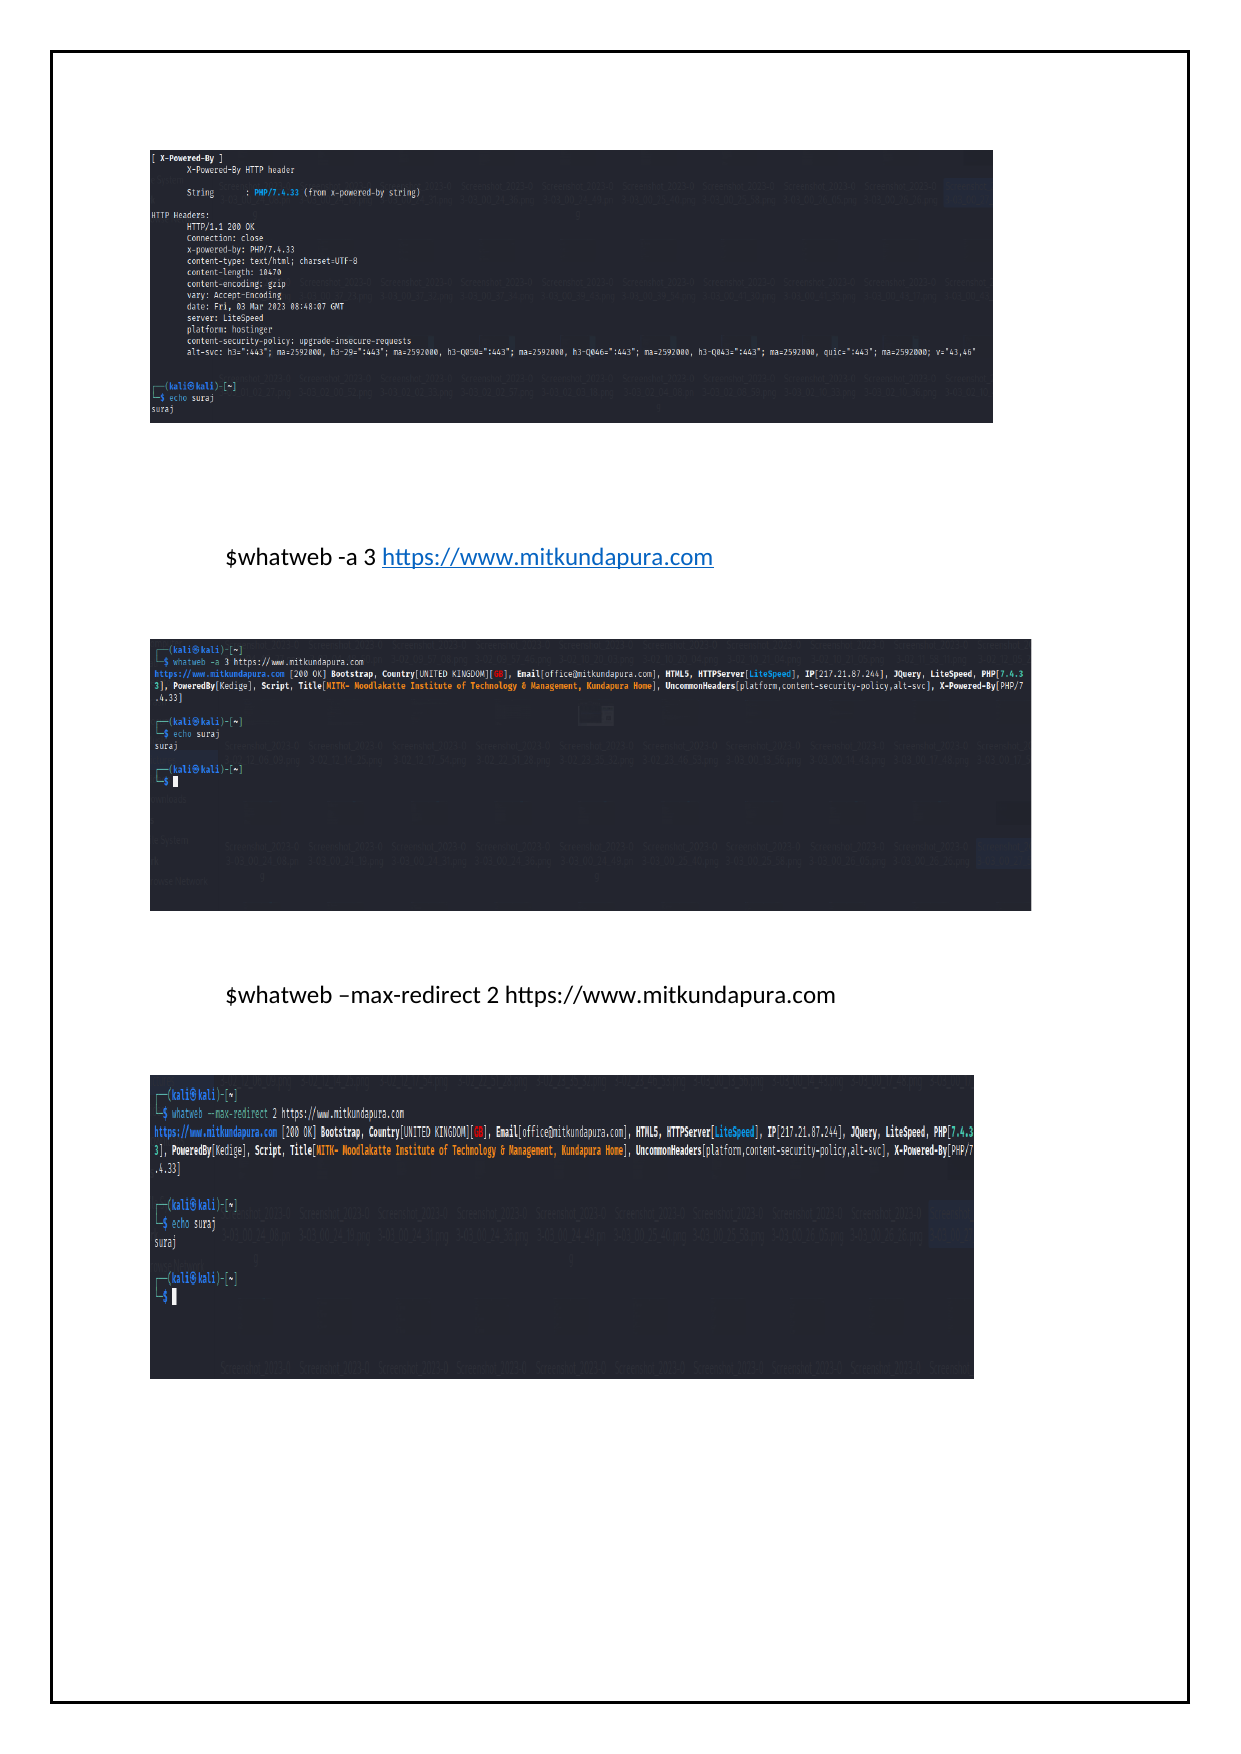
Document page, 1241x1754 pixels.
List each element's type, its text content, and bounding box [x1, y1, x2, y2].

text $whatweb -a 3 https://www.mitkundapura.com [150, 541, 1090, 571]
picture [150, 639, 1032, 911]
picture [150, 1075, 974, 1379]
picture [150, 150, 993, 423]
text $whatweb –max-redirect 2 https://www.mitkundapura.com [150, 979, 1090, 1009]
